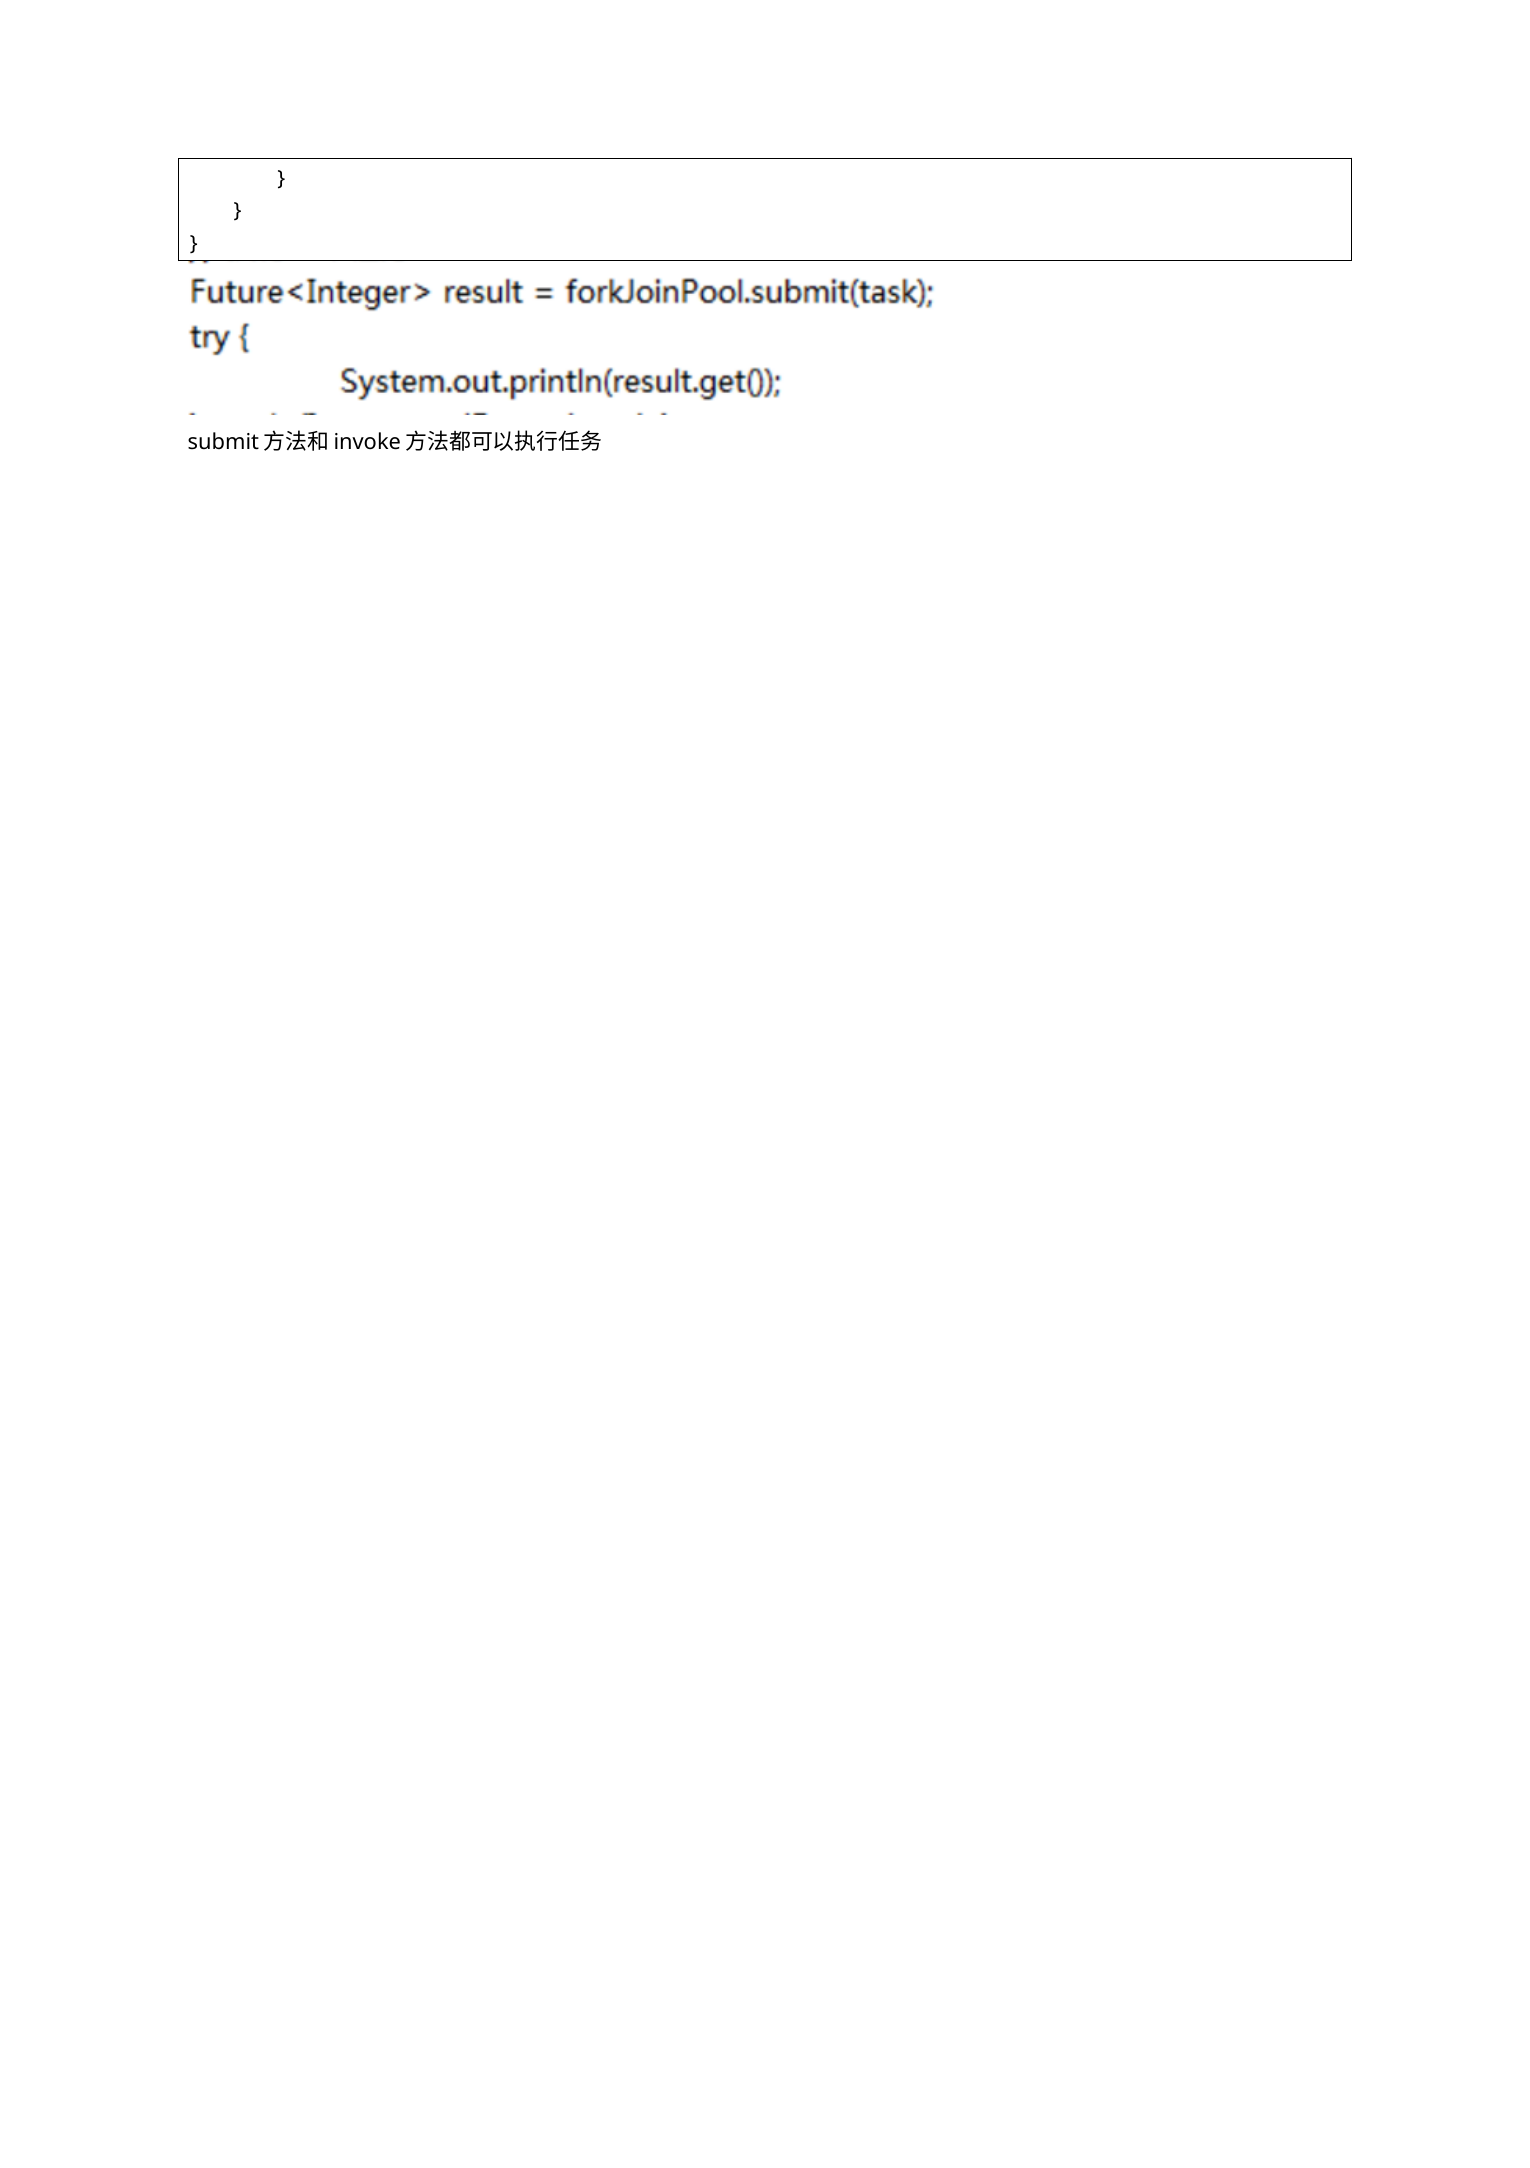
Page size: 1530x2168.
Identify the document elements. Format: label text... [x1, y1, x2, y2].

text } [179, 159, 1351, 193]
text submit方法和invoke方法都可以执行任务 [187, 424, 1342, 456]
text } [187, 193, 1342, 222]
picture [187, 261, 964, 415]
text } [179, 222, 1351, 260]
